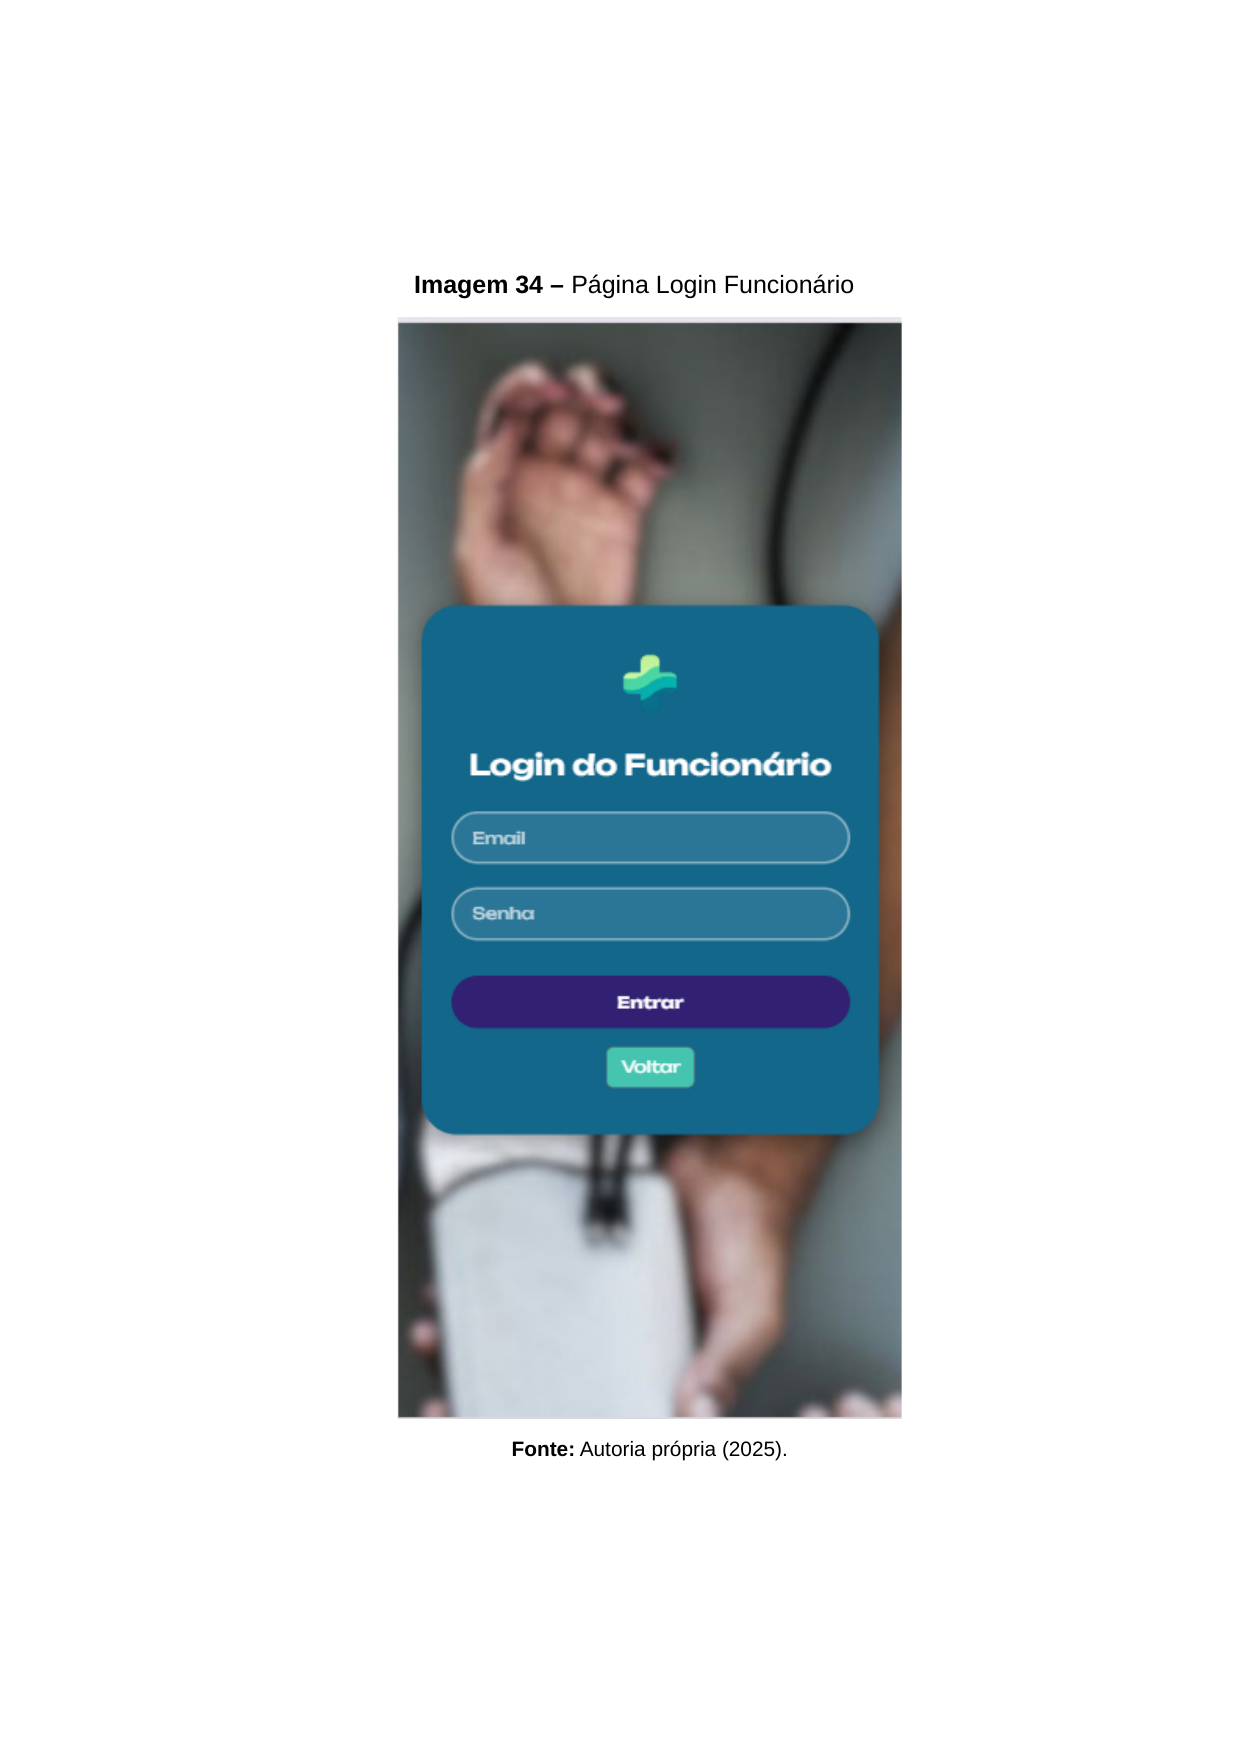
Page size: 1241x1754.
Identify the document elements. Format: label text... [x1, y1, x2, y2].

text Imagem 34 – Página Login Funcionário [177, 270, 854, 299]
picture [397, 317, 902, 1419]
text Fonte: Autoria própria (2025). [177, 1437, 1122, 1461]
